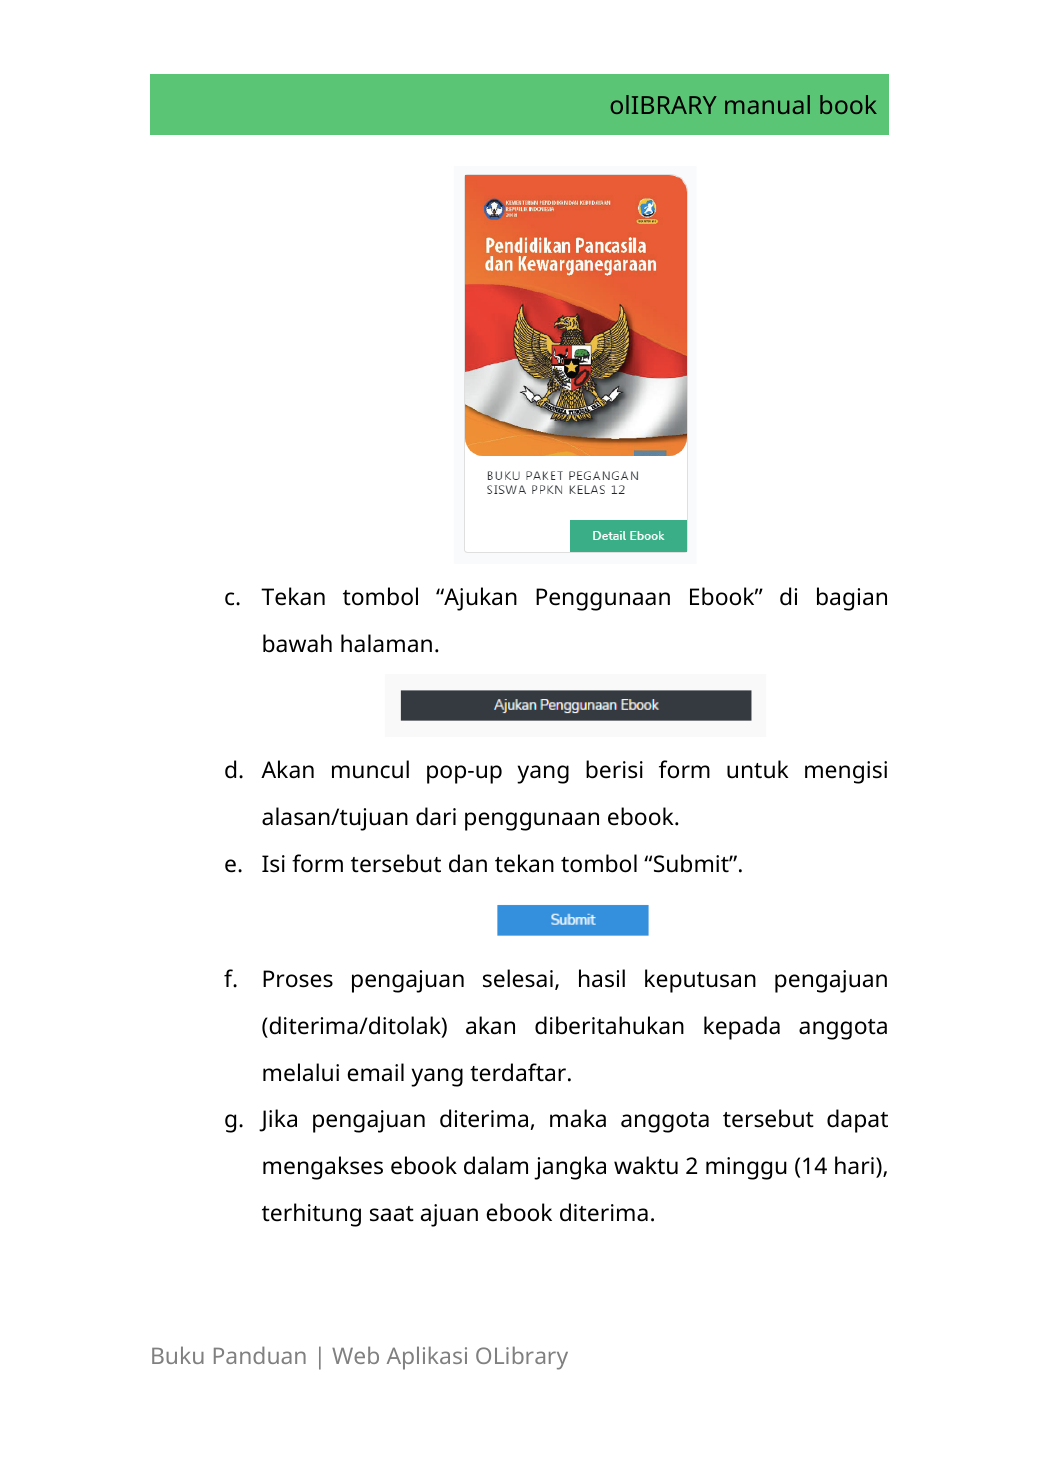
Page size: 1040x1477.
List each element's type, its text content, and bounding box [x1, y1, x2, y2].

list Proses pengajuan selesai, hasil keputusan pengajuan (diterima/ditolak) akan diberitahukan kepada anggota melalui email yang terdaftar. [224, 963, 889, 1088]
list Tekan tombol “Ajukan Penggunaan Ebook” di bagian bawah halaman. [224, 581, 889, 659]
picture [453, 166, 697, 564]
list Jika pengajuan diterima, maka anggota tersebut dapat mengakses ebook dalam jangka waktu 2 minggu (14 hari), terhitung saat ajuan ebook diterima. [224, 1103, 889, 1228]
list Akan muncul pop-up yang berisi form untuk mengisi alasan/tujuan dari penggunaan ebook. [224, 754, 889, 832]
list Isi form tersebut dan tekan tombol “Submit”. [224, 847, 889, 879]
picture [488, 894, 663, 946]
picture [384, 674, 767, 737]
